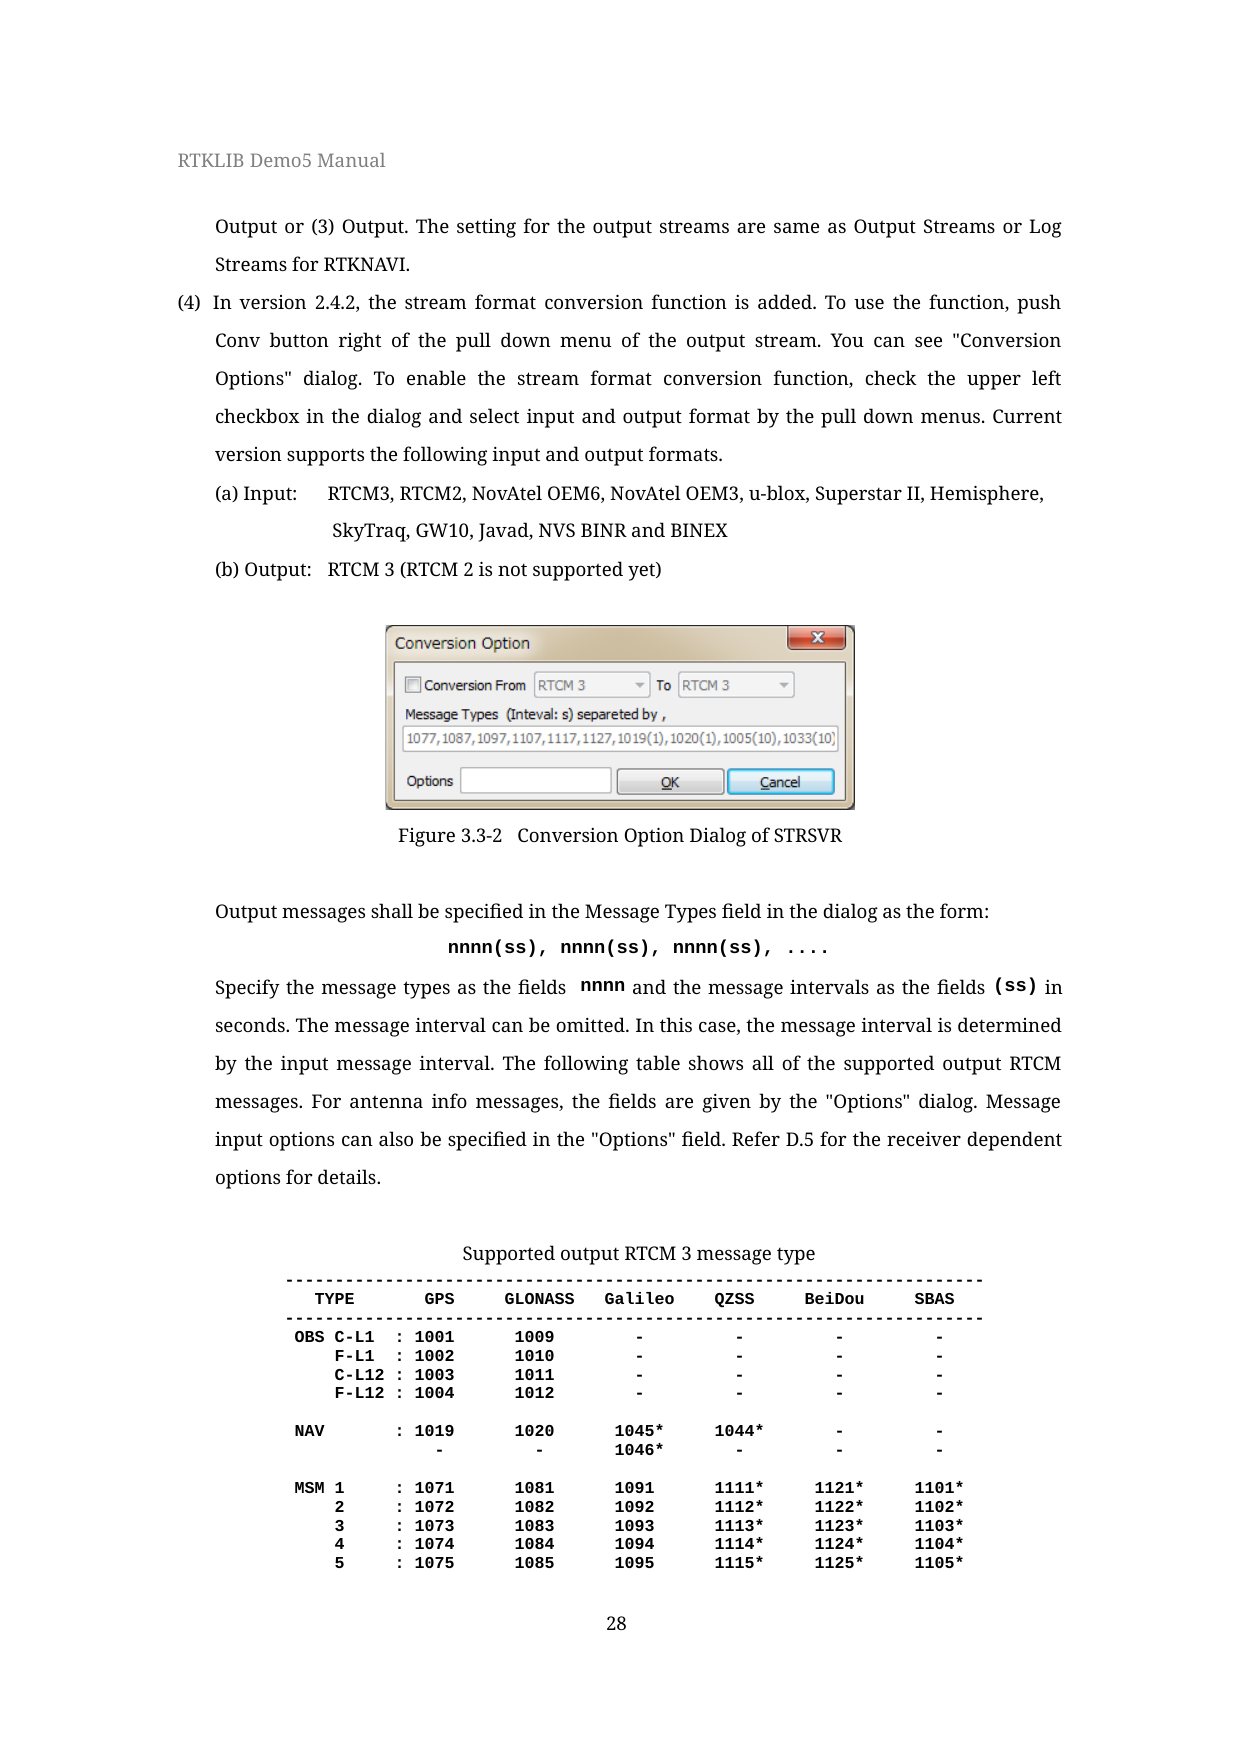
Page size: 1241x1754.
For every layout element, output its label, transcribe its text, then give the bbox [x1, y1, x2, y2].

text F-L1 : 1002 1010 - - - - [214, 1347, 1063, 1366]
text nnnn(ss), nnnn(ss), nnnn(ss), .... [215, 930, 1063, 968]
text MSM 1 : 1071 1081 1091 1111* 1121* 1101* [214, 1479, 1063, 1498]
text 2 : 1072 1082 1092 1112* 1122* 1102* [214, 1498, 1063, 1517]
text - - 1046* - - - [214, 1442, 1063, 1461]
text ---------------------------------------------------------------------- [214, 1272, 1063, 1291]
text Specify the message types as the fields nnnn and the message intervals as the fields (ss) in seconds. The message interval can be omitted. In this case, the message interval is determined by the input message interval. The following table shows all of the supported output RTCM messages. For antenna info messages, the fields are given by the "Options" dialog. Message input options can also be specified in the "Options" field. Refer D.5 for the receiver dependent options for details. [215, 968, 1063, 1196]
text Supported output RTCM 3 message type [215, 1234, 1063, 1272]
text 5 : 1075 1085 1095 1115* 1125* 1105* [214, 1555, 1063, 1574]
text ---------------------------------------------------------------------- [214, 1310, 1063, 1328]
text Output messages shall be specified in the Message Types field in the dialog as the form: [215, 892, 1063, 930]
text F-L12 : 1004 1012 - - - - [214, 1385, 1063, 1404]
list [177, 207, 1063, 283]
text NAV : 1019 1020 1045* 1044* - - [214, 1423, 1063, 1442]
list In version 2.4.2, the stream format conversion function is added. To use the function, push Conv button right of the pull down menu of the output stream. You can see "Conversion Options" dialog. To enable the stream format conversion function, check the upper left checkbox in the dialog and select input and output format by the pull down menus. Current version supports the following input and output formats. (a) Input: RTCM3, RTCM2, NovAtel OEM6, NovAtel OEM3, u-blox, Superstar II, Hemisphere, SkyTraq, GW10, Javad, NVS BINR and BINEX (b) Output: RTCM 3 (RTCM 2 is not supported yet) [177, 283, 1063, 588]
picture [385, 625, 855, 810]
text OBS C-L1 : 1001 1009 - - - - [214, 1328, 1063, 1347]
text 4 : 1074 1084 1094 1114* 1124* 1104* [214, 1536, 1063, 1555]
text 3 : 1073 1083 1093 1113* 1123* 1103* [214, 1517, 1063, 1536]
text C-L12 : 1003 1011 - - - - [214, 1366, 1063, 1385]
text Figure 3.3-2 Conversion Option Dialog of STRSVR [177, 816, 1063, 854]
text TYPE GPS GLONASS Galileo QZSS BeiDou SBAS [214, 1291, 1063, 1310]
